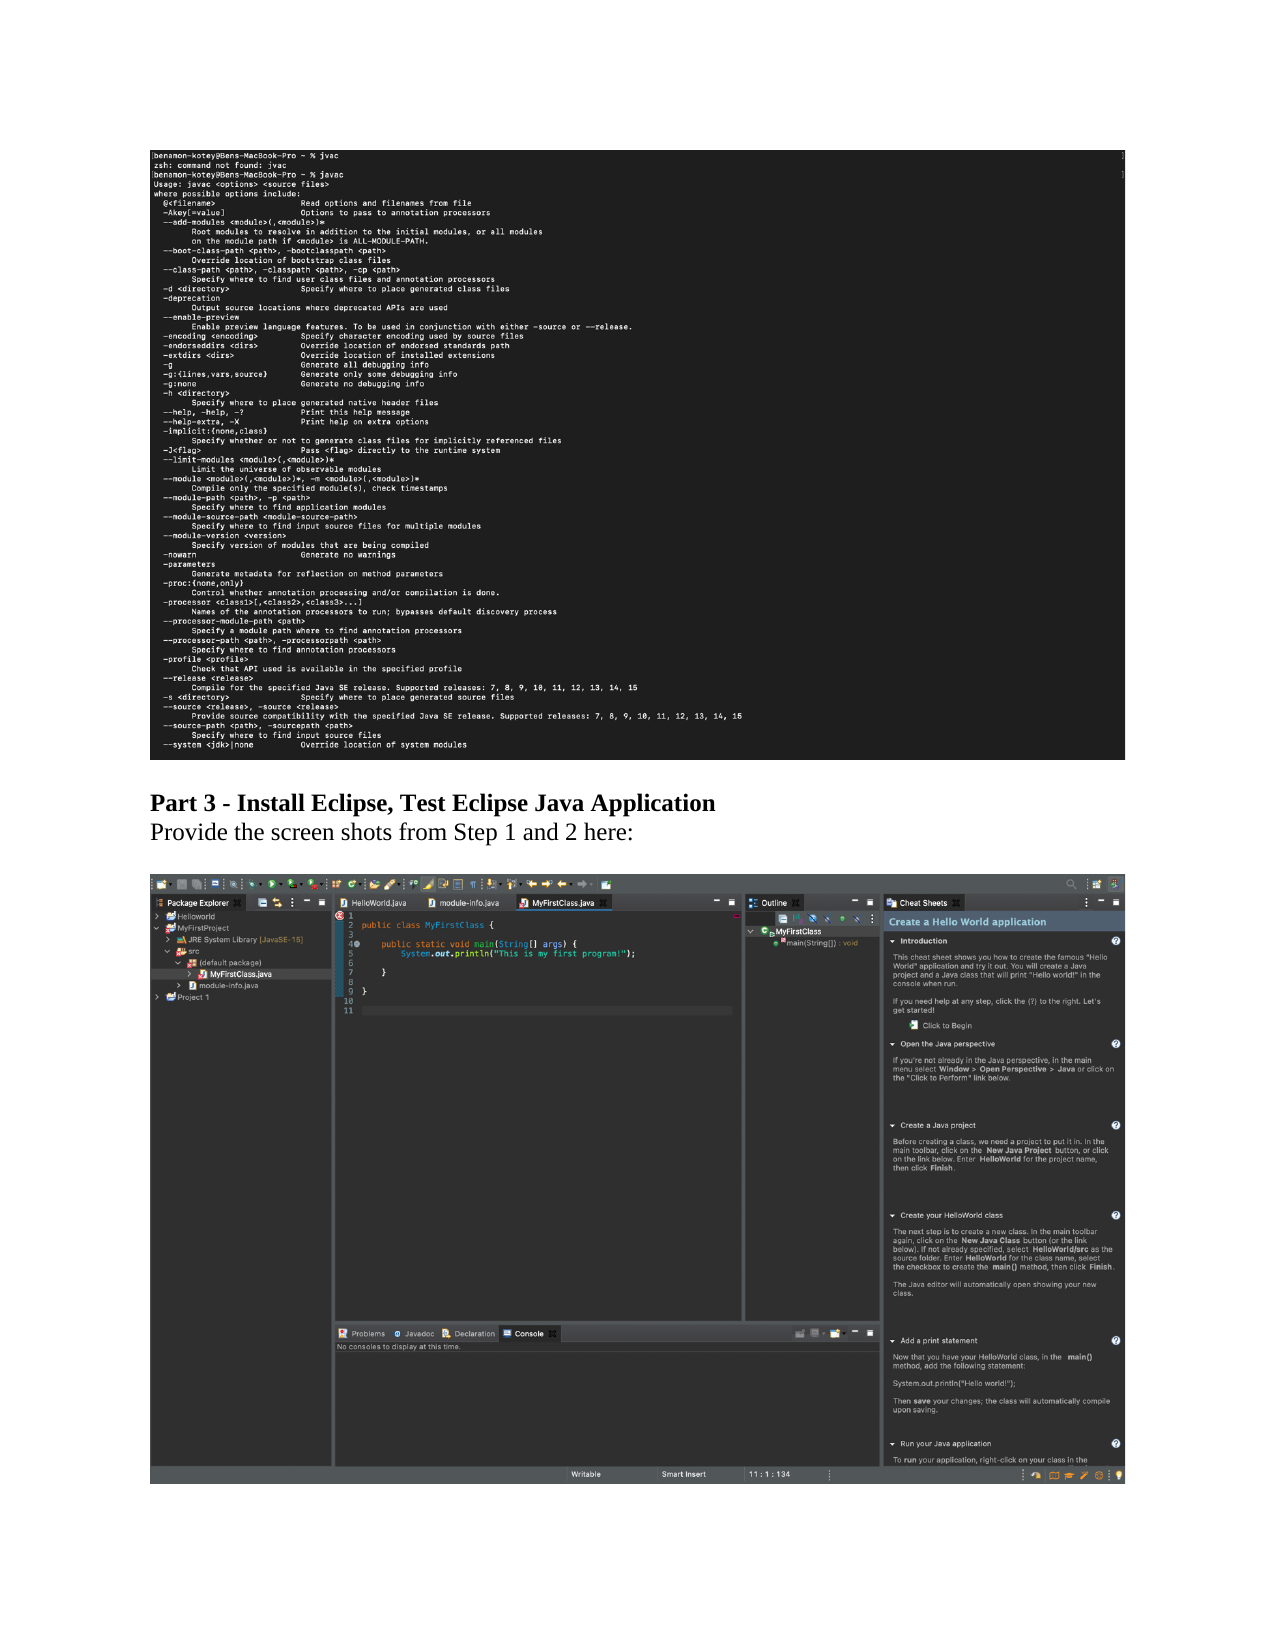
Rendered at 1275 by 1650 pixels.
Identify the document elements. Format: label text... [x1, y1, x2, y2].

text Provide the screen shots from Step 1 and 2 here: [150, 817, 1125, 846]
picture [150, 150, 1125, 760]
picture [150, 874, 1125, 1484]
text Part 3 - Install Eclipse, Test Eclipse Java Application [150, 788, 1125, 817]
